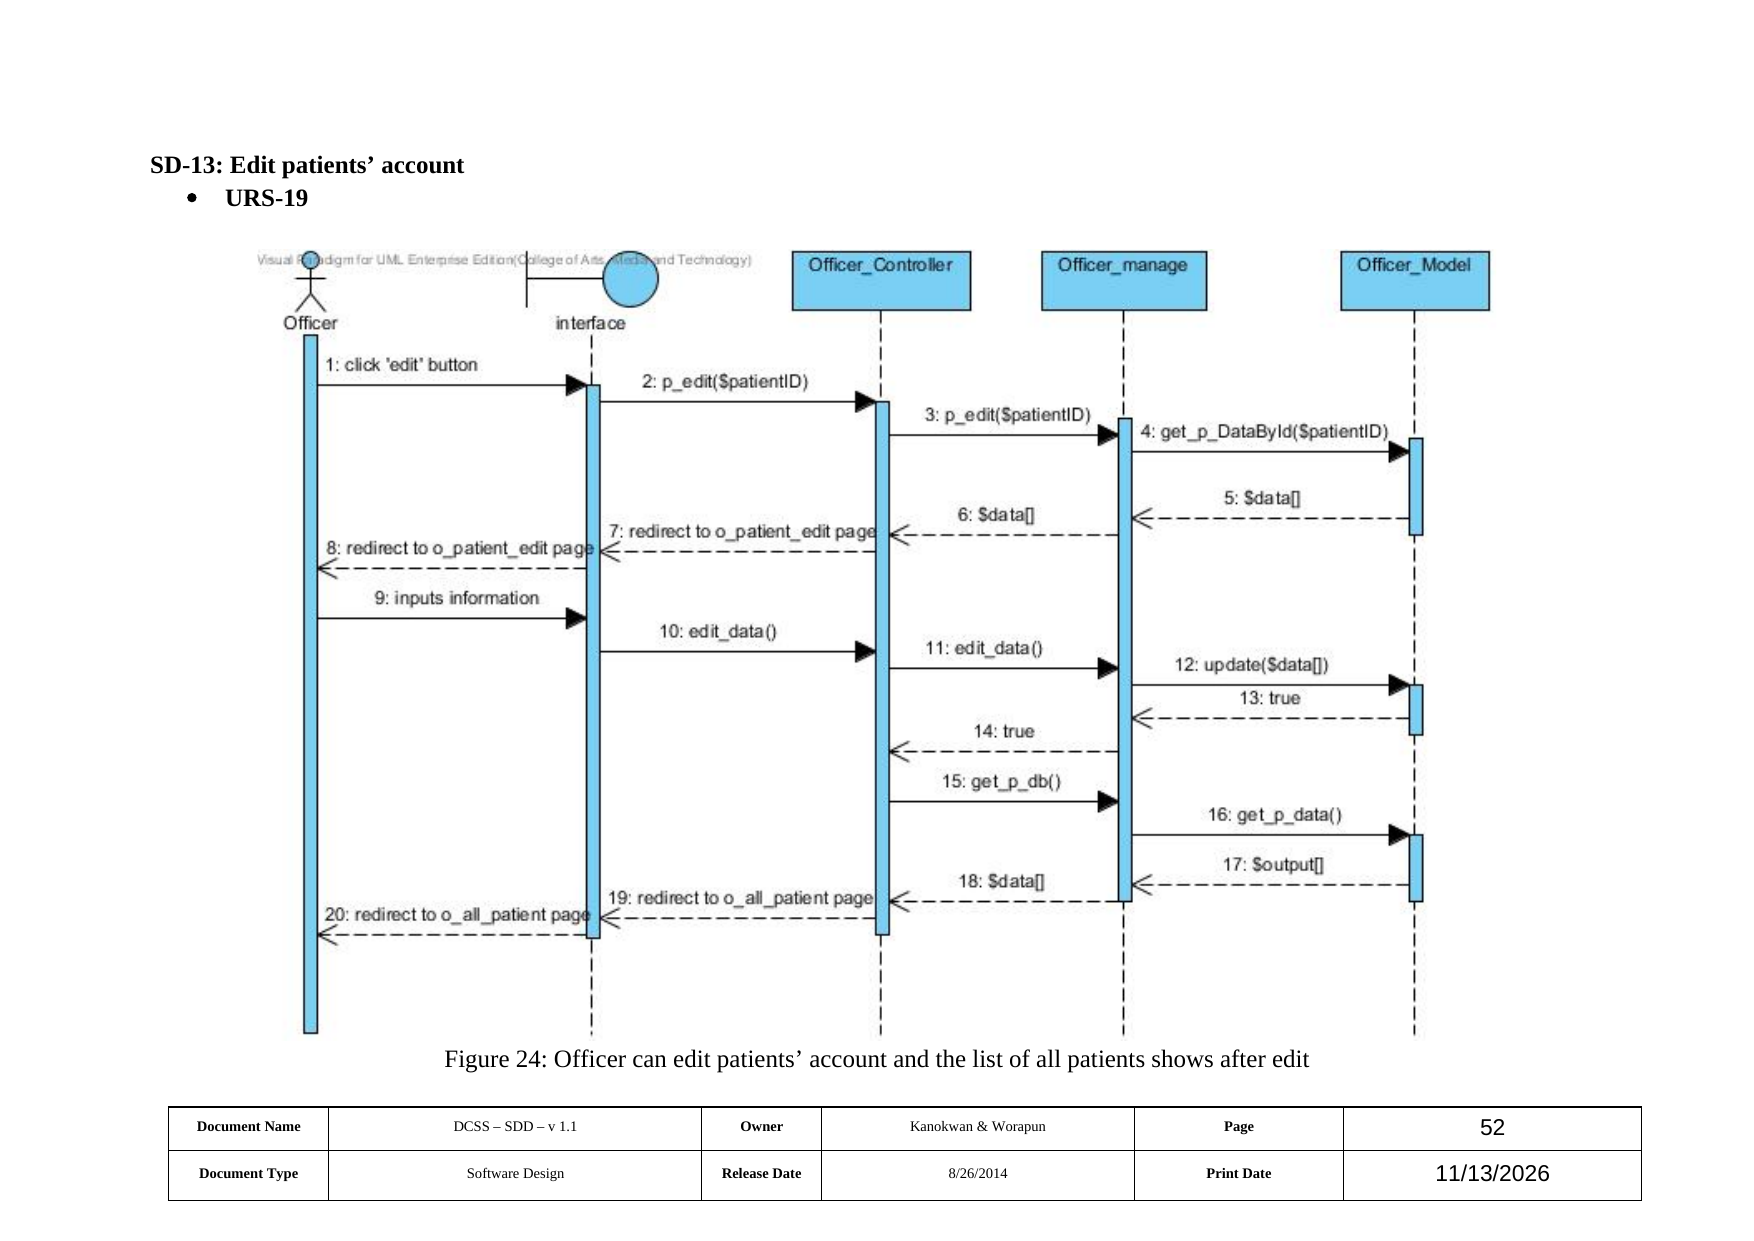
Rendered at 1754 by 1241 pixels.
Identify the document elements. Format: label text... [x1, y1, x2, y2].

picture [257, 249, 1497, 1041]
text Figure 24: Officer can edit patients’ account and the list of all patients shows after edit [150, 1044, 1604, 1073]
list URS-19 [187, 183, 1604, 212]
text SD-13: Edit patients’ account [150, 150, 1604, 179]
